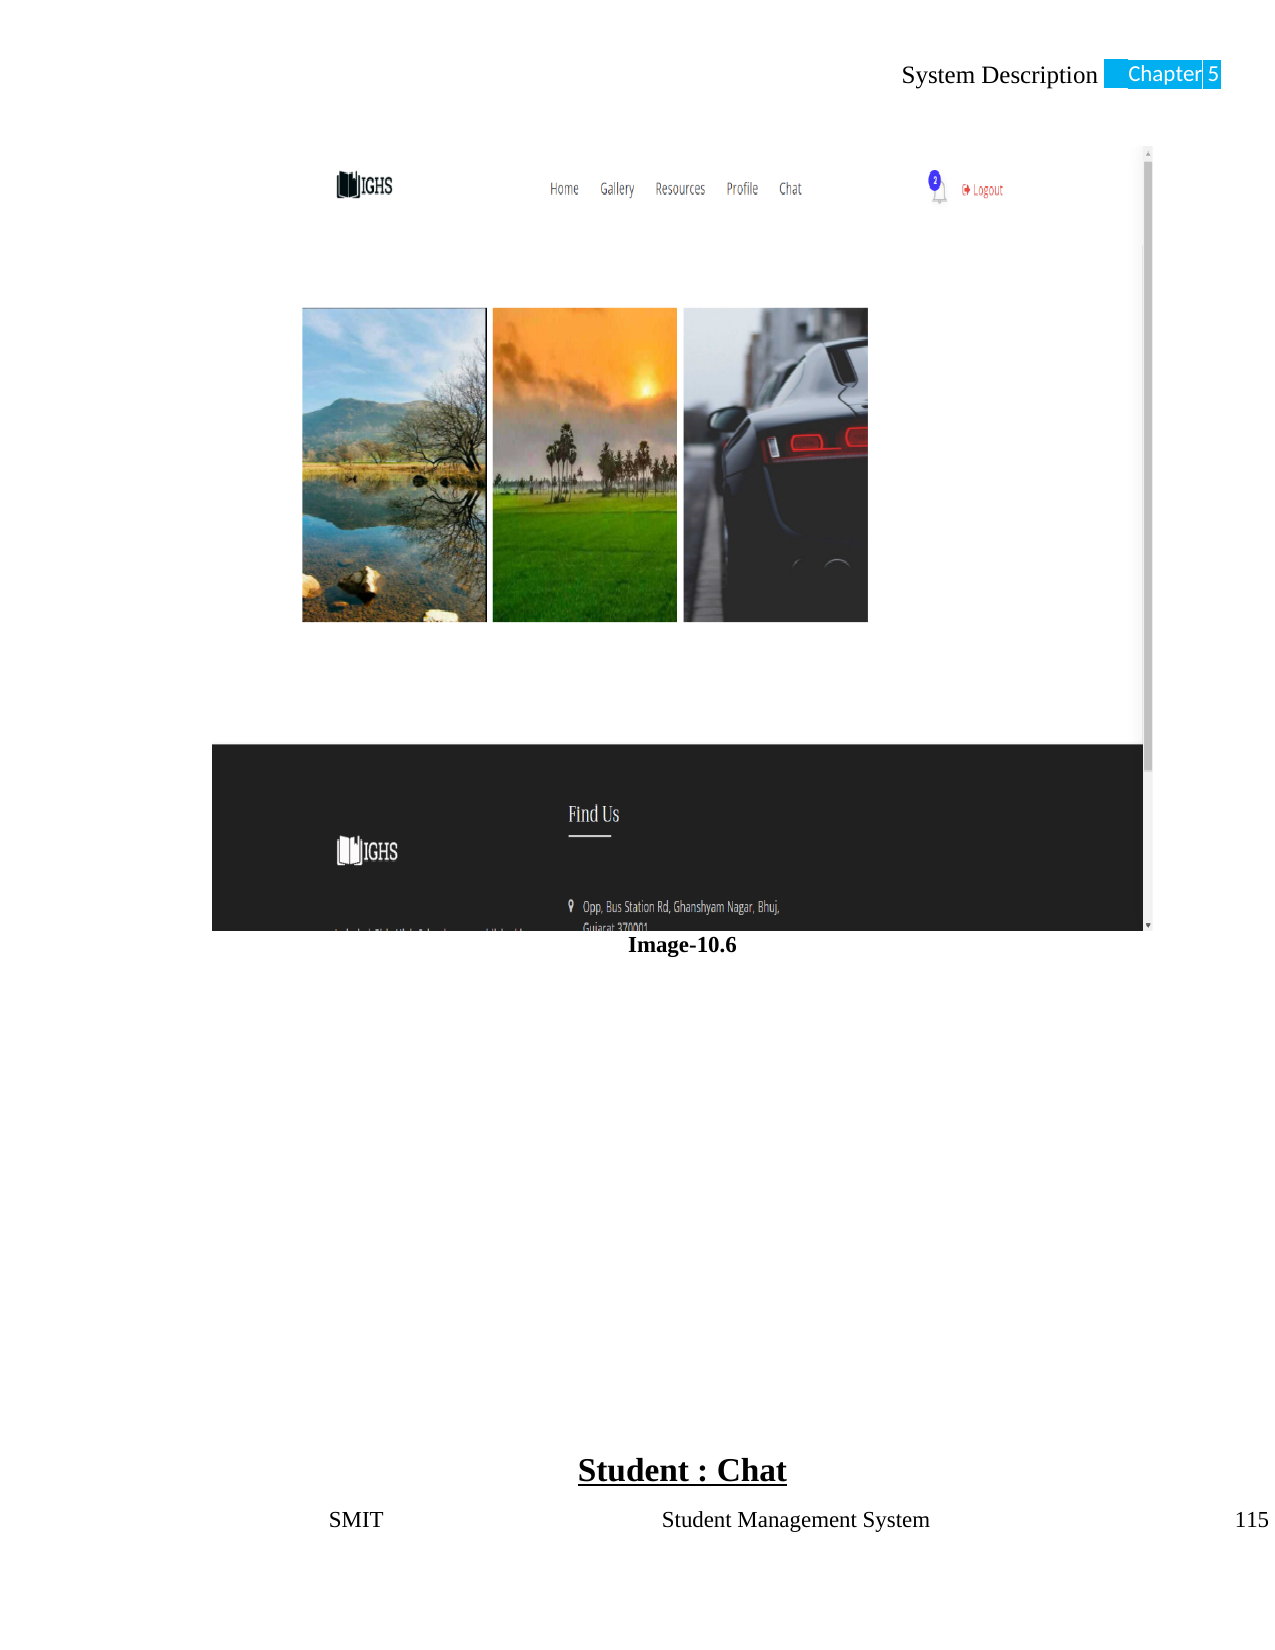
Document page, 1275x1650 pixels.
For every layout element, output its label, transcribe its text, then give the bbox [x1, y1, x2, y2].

picture [212, 146, 1153, 931]
text Image-10.6 [96, 931, 1269, 957]
text Student : Chat [96, 1451, 1269, 1489]
